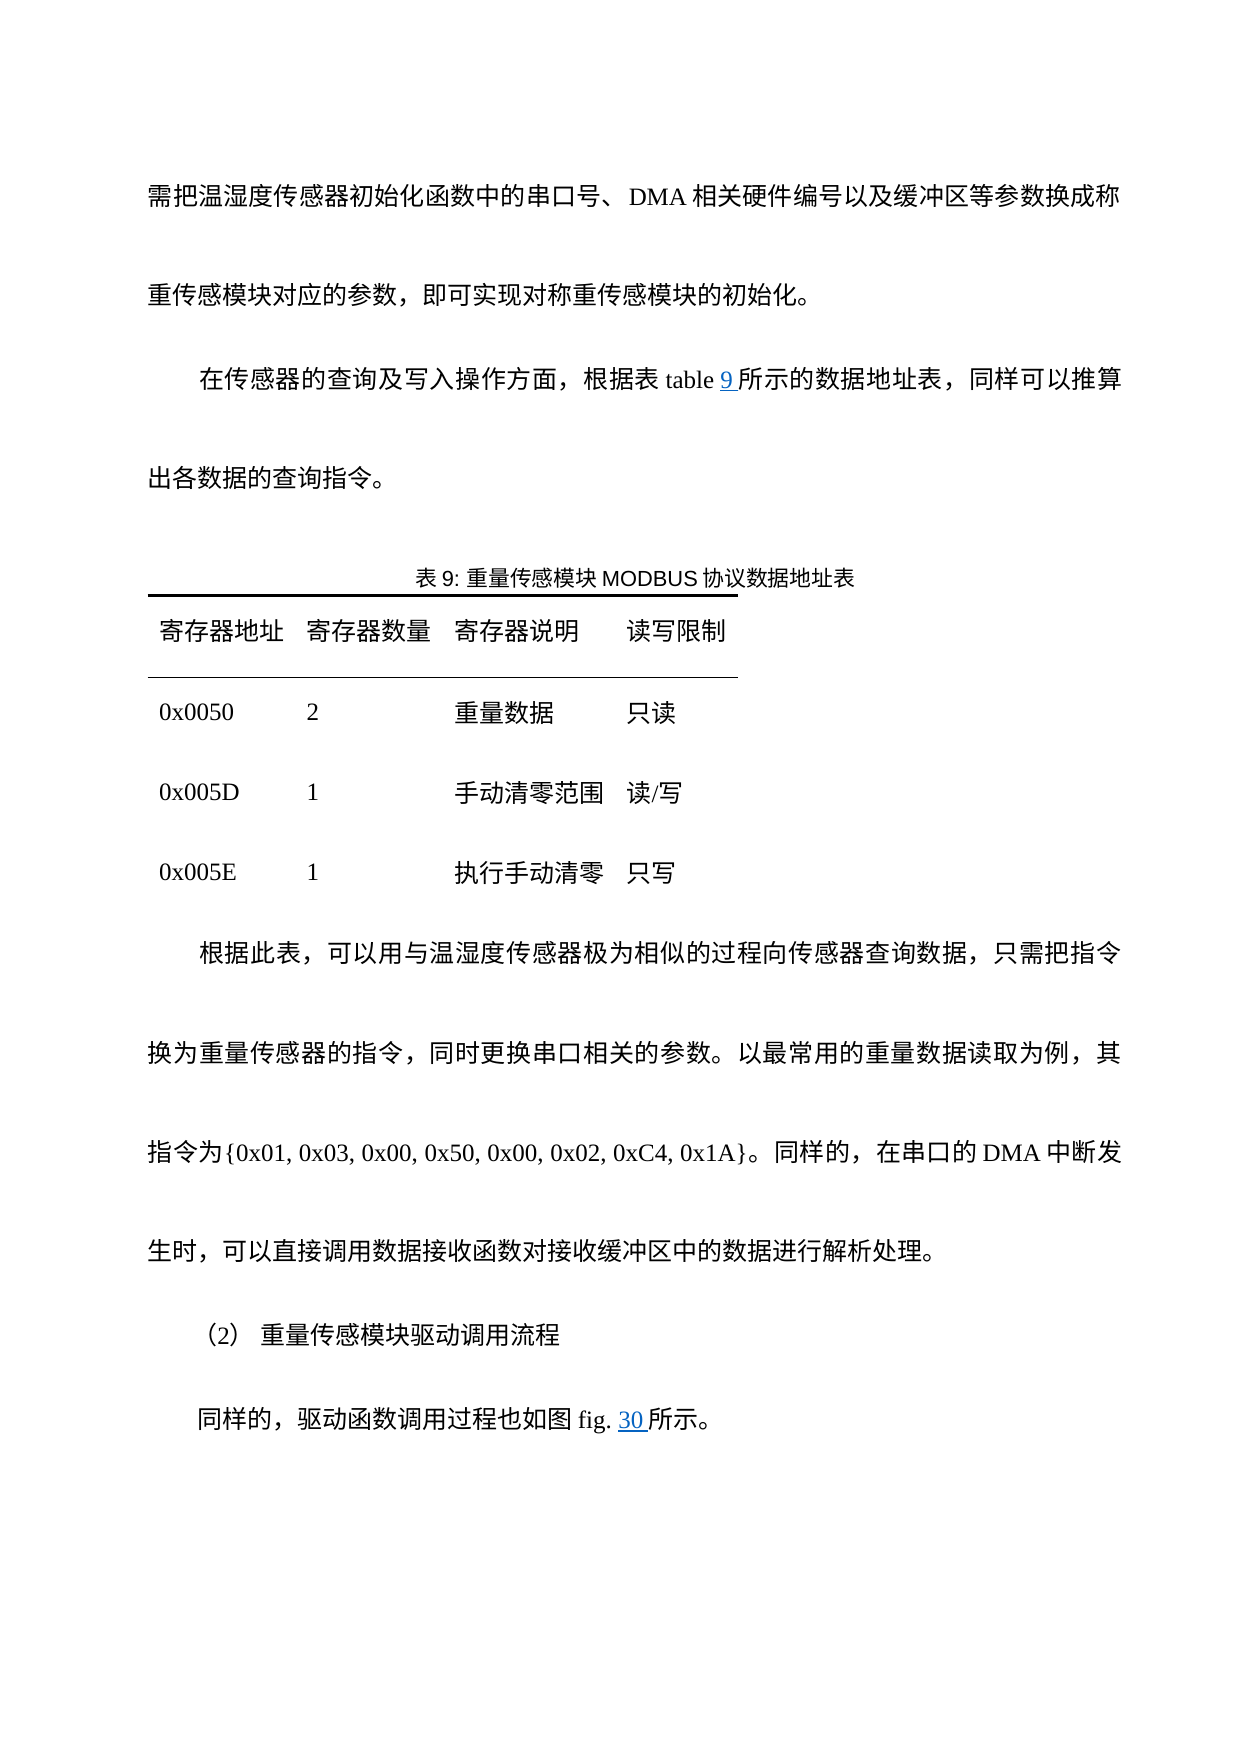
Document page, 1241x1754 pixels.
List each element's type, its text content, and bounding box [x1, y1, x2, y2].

text 表 9: 重量传感模块MODBUS协议数据地址表 [148, 561, 1122, 594]
table_cell 1 [295, 839, 443, 919]
table_header 读写限制 [615, 597, 738, 677]
table_cell 2 [295, 678, 443, 758]
table_header 寄存器数量 [295, 597, 443, 677]
text 同样的，驱动函数调用过程也如图fig. 30所示。 [148, 1384, 1122, 1451]
table_cell 只读 [615, 678, 738, 758]
table_cell 0x005D [148, 759, 295, 839]
table_cell 手动清零范围 [443, 759, 615, 839]
text 在传感器的查询及写入操作方面，根据表table 9所示的数据地址表，同样可以推算出各数据的查询指令。 [148, 344, 1122, 509]
table_header 寄存器说明 [443, 597, 615, 677]
table_cell 读/写 [615, 759, 738, 839]
table_header 寄存器地址 [148, 597, 295, 677]
table_cell 0x005E [148, 839, 295, 919]
table_cell 1 [295, 759, 443, 839]
table_cell 执行手动清零 [443, 839, 615, 919]
table_cell 重量数据 [443, 678, 615, 758]
subtitle 重量传感模块驱动调用流程 [148, 1300, 1122, 1366]
table_cell 0x0050 [148, 678, 295, 758]
text 根据此表，可以用与温湿度传感器极为相似的过程向传感器查询数据，只需把指令换为重量传感器的指令，同时更换串口相关的参数。以最常用的重量数据读取为例，其指令为{0x01, 0x03, 0x00, 0x50, 0x00, 0x02, 0xC4, 0x1A}。同样的，在串口的DMA中断发生时，可以直接调用数据接收函数对接收缓冲区中的数据进行解析处理。 [148, 919, 1122, 1282]
table_cell 只写 [615, 839, 738, 919]
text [148, 161, 1122, 326]
